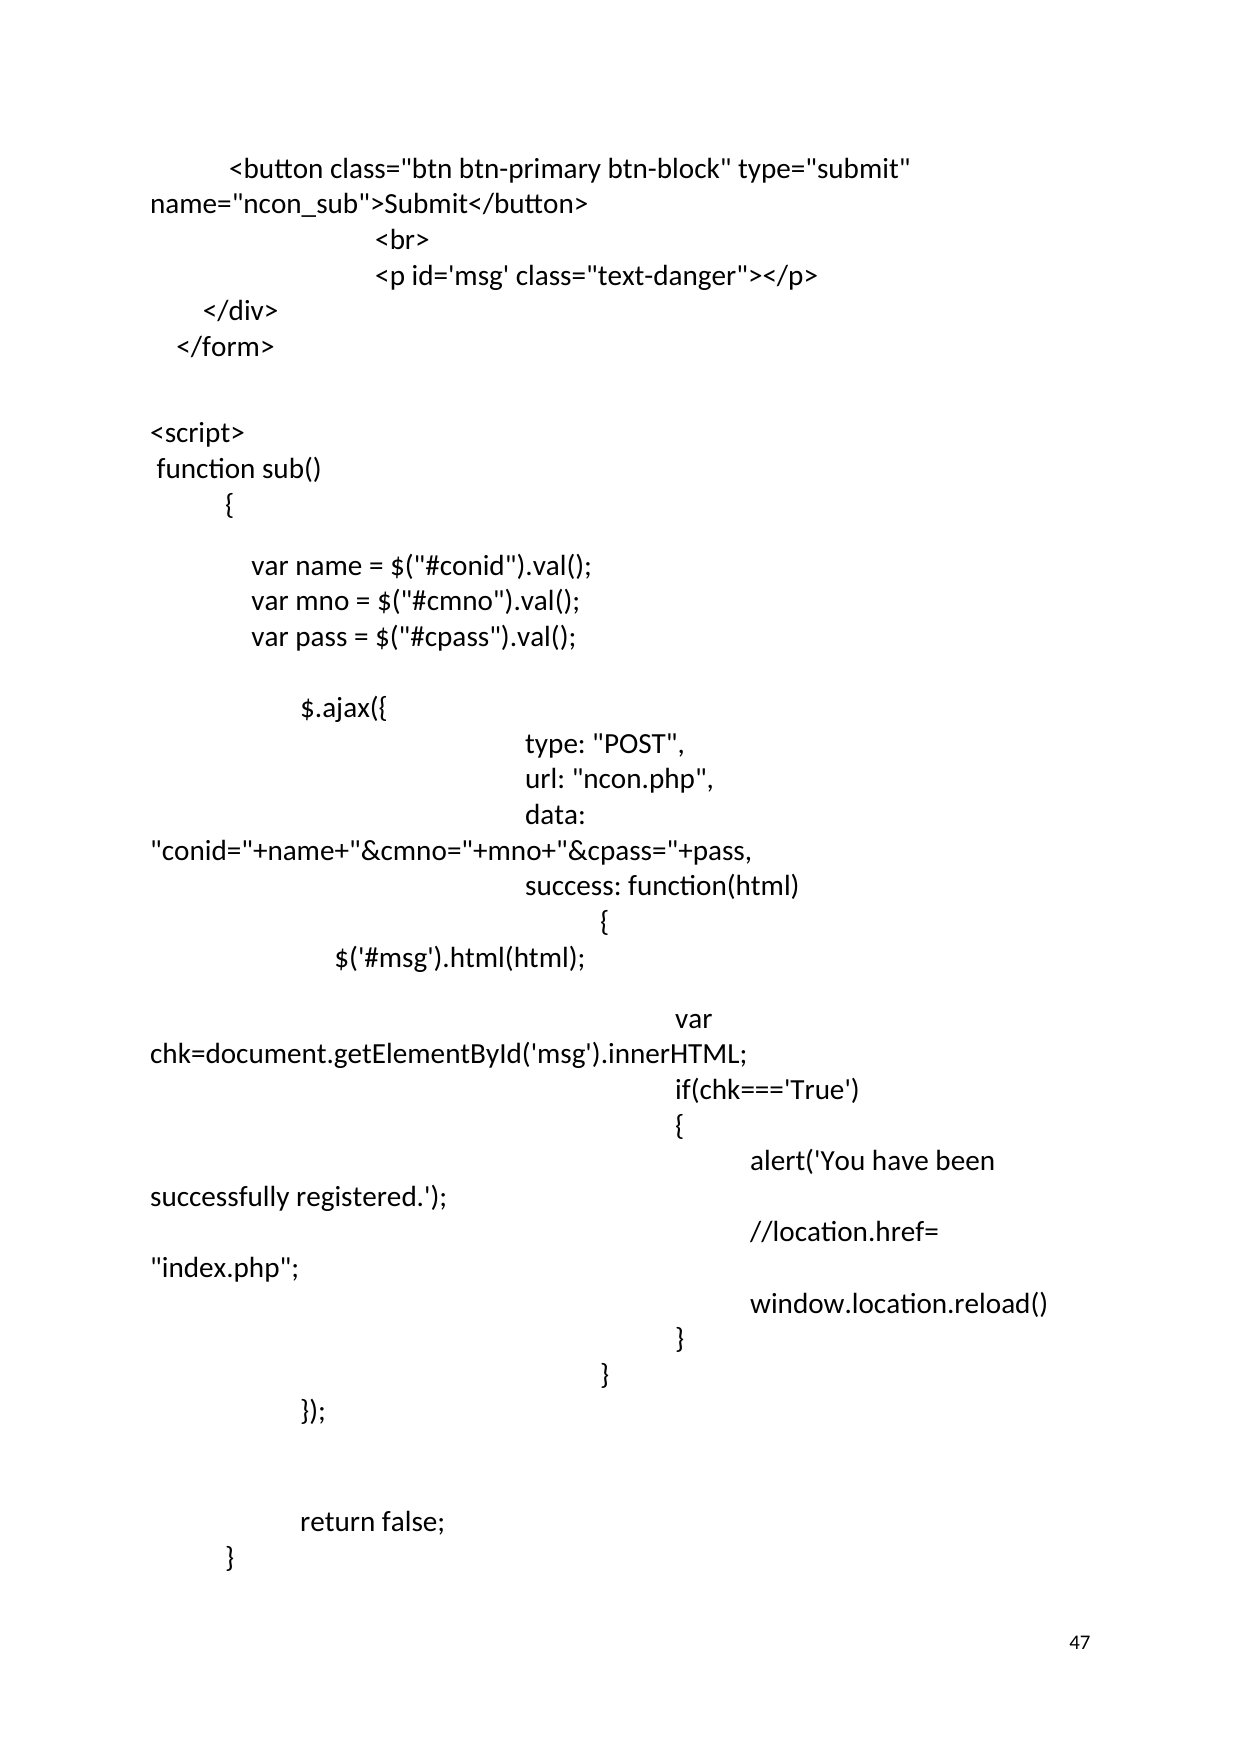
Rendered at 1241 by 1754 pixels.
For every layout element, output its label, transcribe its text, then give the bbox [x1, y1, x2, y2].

text <p id='msg' class="text-danger"></p> [150, 257, 1090, 292]
text $('#msg').html(html); [150, 939, 1090, 974]
text }); [150, 1392, 1090, 1427]
text <br> [150, 221, 1090, 257]
text alert('You have been successfully registered.'); [150, 1142, 1090, 1213]
text data: "conid="+name+"&cmno="+mno+"&cpass="+pass, [150, 796, 1090, 867]
text //location.href= "index.php"; [150, 1213, 1090, 1285]
text </div> [150, 292, 1090, 328]
text </form> [150, 328, 1090, 364]
text var name = $("#conid").val(); [150, 547, 1090, 582]
text { [150, 486, 1090, 521]
text if(chk==='True') [150, 1071, 1090, 1107]
text return false; [150, 1503, 1090, 1539]
text window.location.reload() [150, 1285, 1090, 1320]
text } [150, 1320, 1090, 1356]
text var pass = $("#cpass").val(); [150, 618, 1090, 654]
text function sub() [150, 450, 1090, 486]
text } [150, 1356, 1090, 1392]
text } [150, 1539, 1090, 1575]
text { [150, 1107, 1090, 1142]
text var chk=document.getElementById('msg').innerHTML; [150, 1000, 1090, 1071]
text { [150, 903, 1090, 939]
text $.ajax({ [150, 689, 1090, 725]
text type: "POST", [150, 725, 1090, 761]
text success: function(html) [150, 867, 1090, 903]
text <button class="btn btn-primary btn-block" type="submit" name="ncon_sub">Submit</button> [150, 150, 1090, 221]
text var mno = $("#cmno").val(); [150, 582, 1090, 618]
text url: "ncon.php", [150, 761, 1090, 796]
text <script> [150, 414, 1090, 450]
